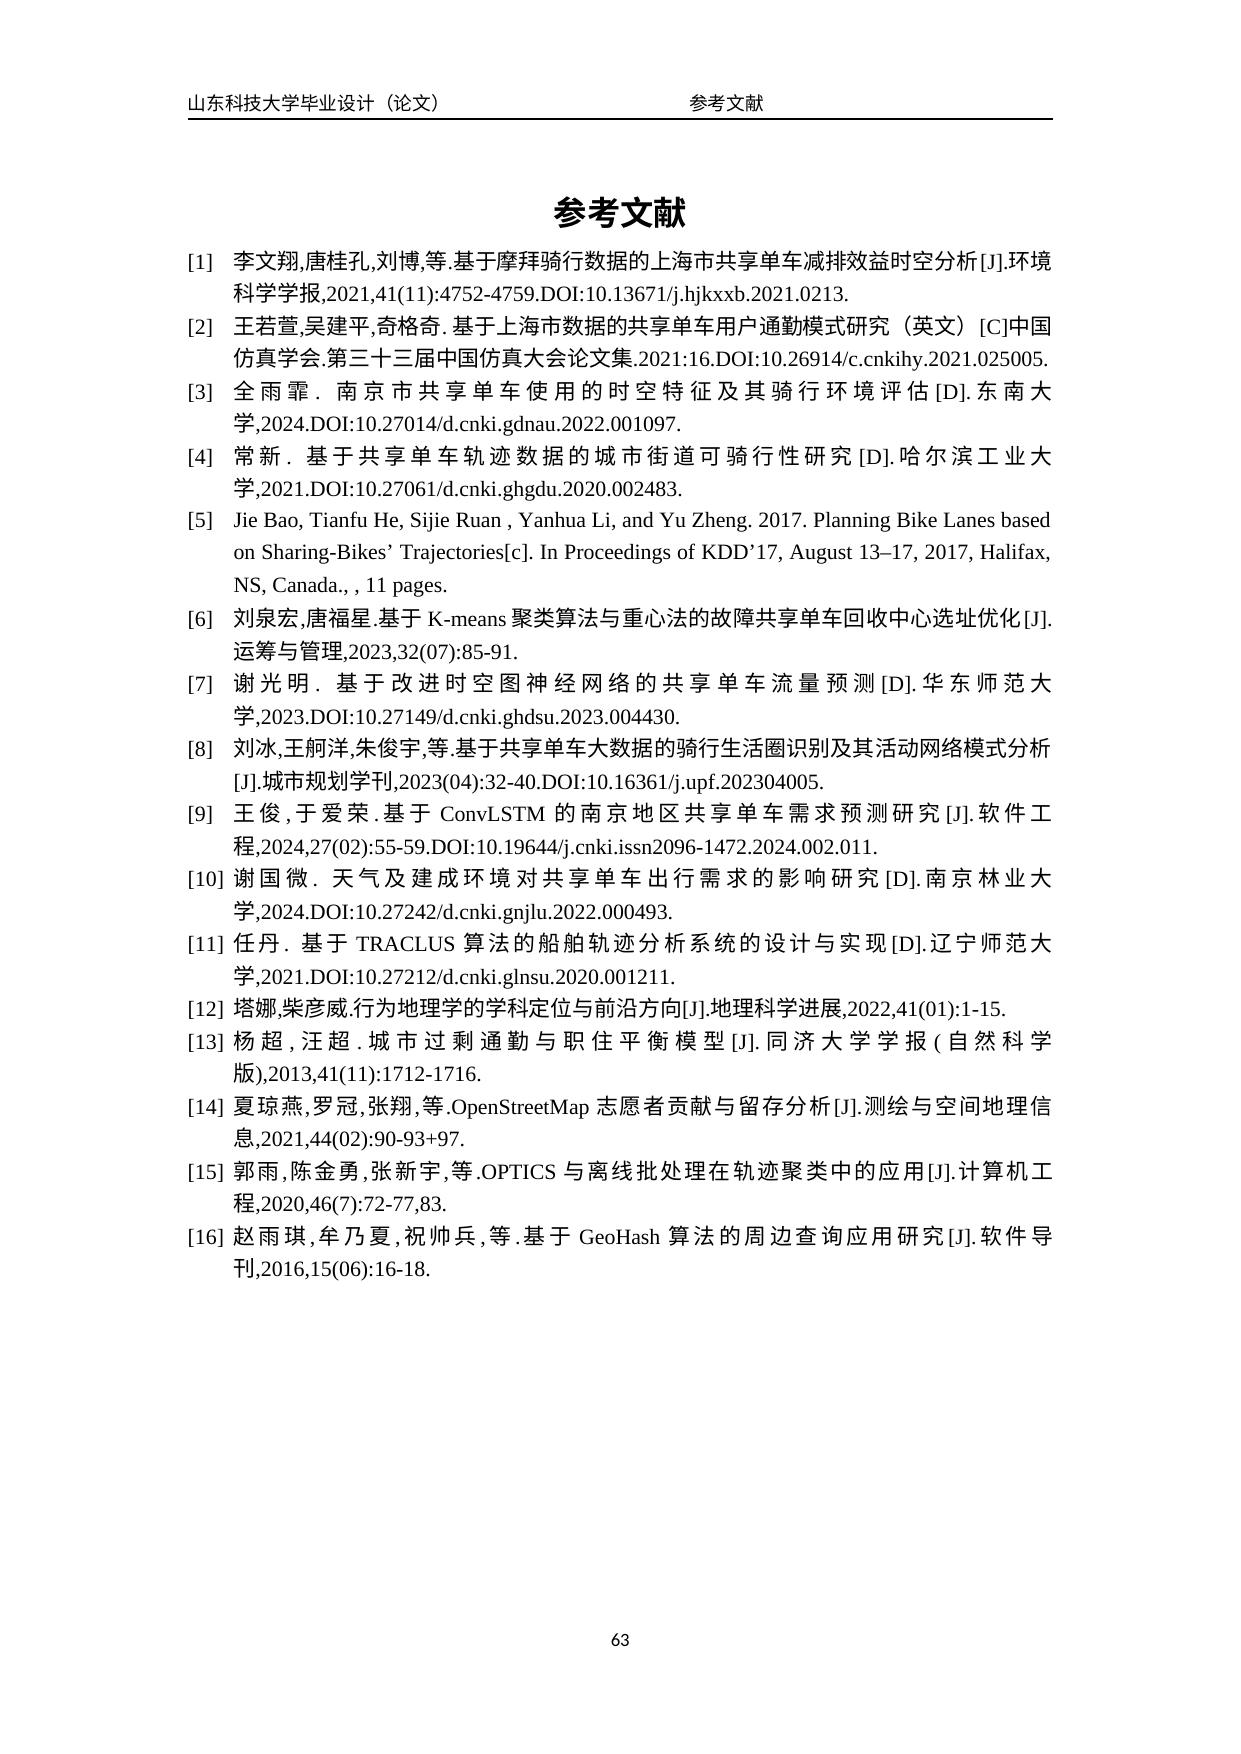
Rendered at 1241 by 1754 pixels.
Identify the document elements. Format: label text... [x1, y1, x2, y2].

list 全雨霏. 南京市共享单车使用的时空特征及其骑行环境评估[D].东南大学,2024.DOI:10.27014/d.cnki.gdnau.2022.001097. [187, 373, 1053, 438]
list 王俊,于爱荣.基于ConvLSTM的南京地区共享单车需求预测研究[J].软件工程,2024,27(02):55-59.DOI:10.19644/j.cnki.issn2096-1472.2024.002.011. [187, 796, 1053, 861]
list 谢国微. 天气及建成环境对共享单车出行需求的影响研究[D].南京林业大学,2024.DOI:10.27242/d.cnki.gnjlu.2022.000493. [187, 861, 1053, 926]
text 参考文献 [187, 178, 1053, 243]
list 塔娜,柴彦威.行为地理学的学科定位与前沿方向[J].地理科学进展,2022,41(01):1-15. [187, 991, 1053, 1023]
list 赵雨琪,牟乃夏,祝帅兵,等.基于GeoHash算法的周边查询应用研究[J].软件导刊,2016,15(06):16-18. [187, 1218, 1053, 1283]
list 王若萱,吴建平,奇格奇. 基于上海市数据的共享单车用户通勤模式研究（英文）[C]中国仿真学会.第三十三届中国仿真大会论文集.2021:16.DOI:10.26914/c.cnkihy.2021.025005. [187, 308, 1053, 373]
list 刘泉宏,唐福星.基于K-means聚类算法与重心法的故障共享单车回收中心选址优化[J].运筹与管理,2023,32(07):85-91. [187, 601, 1053, 666]
list 常新. 基于共享单车轨迹数据的城市街道可骑行性研究[D].哈尔滨工业大学,2021.DOI:10.27061/d.cnki.ghgdu.2020.002483. [187, 438, 1053, 503]
list 刘冰,王舸洋,朱俊宇,等.基于共享单车大数据的骑行生活圈识别及其活动网络模式分析[J].城市规划学刊,2023(04):32-40.DOI:10.16361/j.upf.202304005. [187, 731, 1053, 796]
list 夏琼燕,罗冠,张翔,等.OpenStreetMap志愿者贡献与留存分析[J].测绘与空间地理信息,2021,44(02):90-93+97. [187, 1088, 1053, 1153]
list Jie Bao, Tianfu He, Sijie Ruan , Yanhua Li, and Yu Zheng. 2017. Planning Bike Lanes based on Sharing-Bikes’ Trajectories[c]. In Proceedings of KDD’17, August 13–17, 2017, Halifax, NS, Canada., , 11 pages. [187, 503, 1053, 601]
list 李文翔,唐桂孔,刘博,等.基于摩拜骑行数据的上海市共享单车减排效益时空分析[J].环境科学学报,2021,41(11):4752-4759.DOI:10.13671/j.hjkxxb.2021.0213. [187, 243, 1053, 308]
list 郭雨,陈金勇,张新宇,等.OPTICS与离线批处理在轨迹聚类中的应用[J].计算机工程,2020,46(7):72-77,83. [187, 1153, 1053, 1218]
list 杨超,汪超.城市过剩通勤与职住平衡模型[J].同济大学学报(自然科学版),2013,41(11):1712-1716. [187, 1023, 1053, 1088]
list 谢光明. 基于改进时空图神经网络的共享单车流量预测[D].华东师范大学,2023.DOI:10.27149/d.cnki.ghdsu.2023.004430. [187, 666, 1053, 731]
list 任丹. 基于TRACLUS算法的船舶轨迹分析系统的设计与实现[D].辽宁师范大学,2021.DOI:10.27212/d.cnki.glnsu.2020.001211. [187, 926, 1053, 991]
